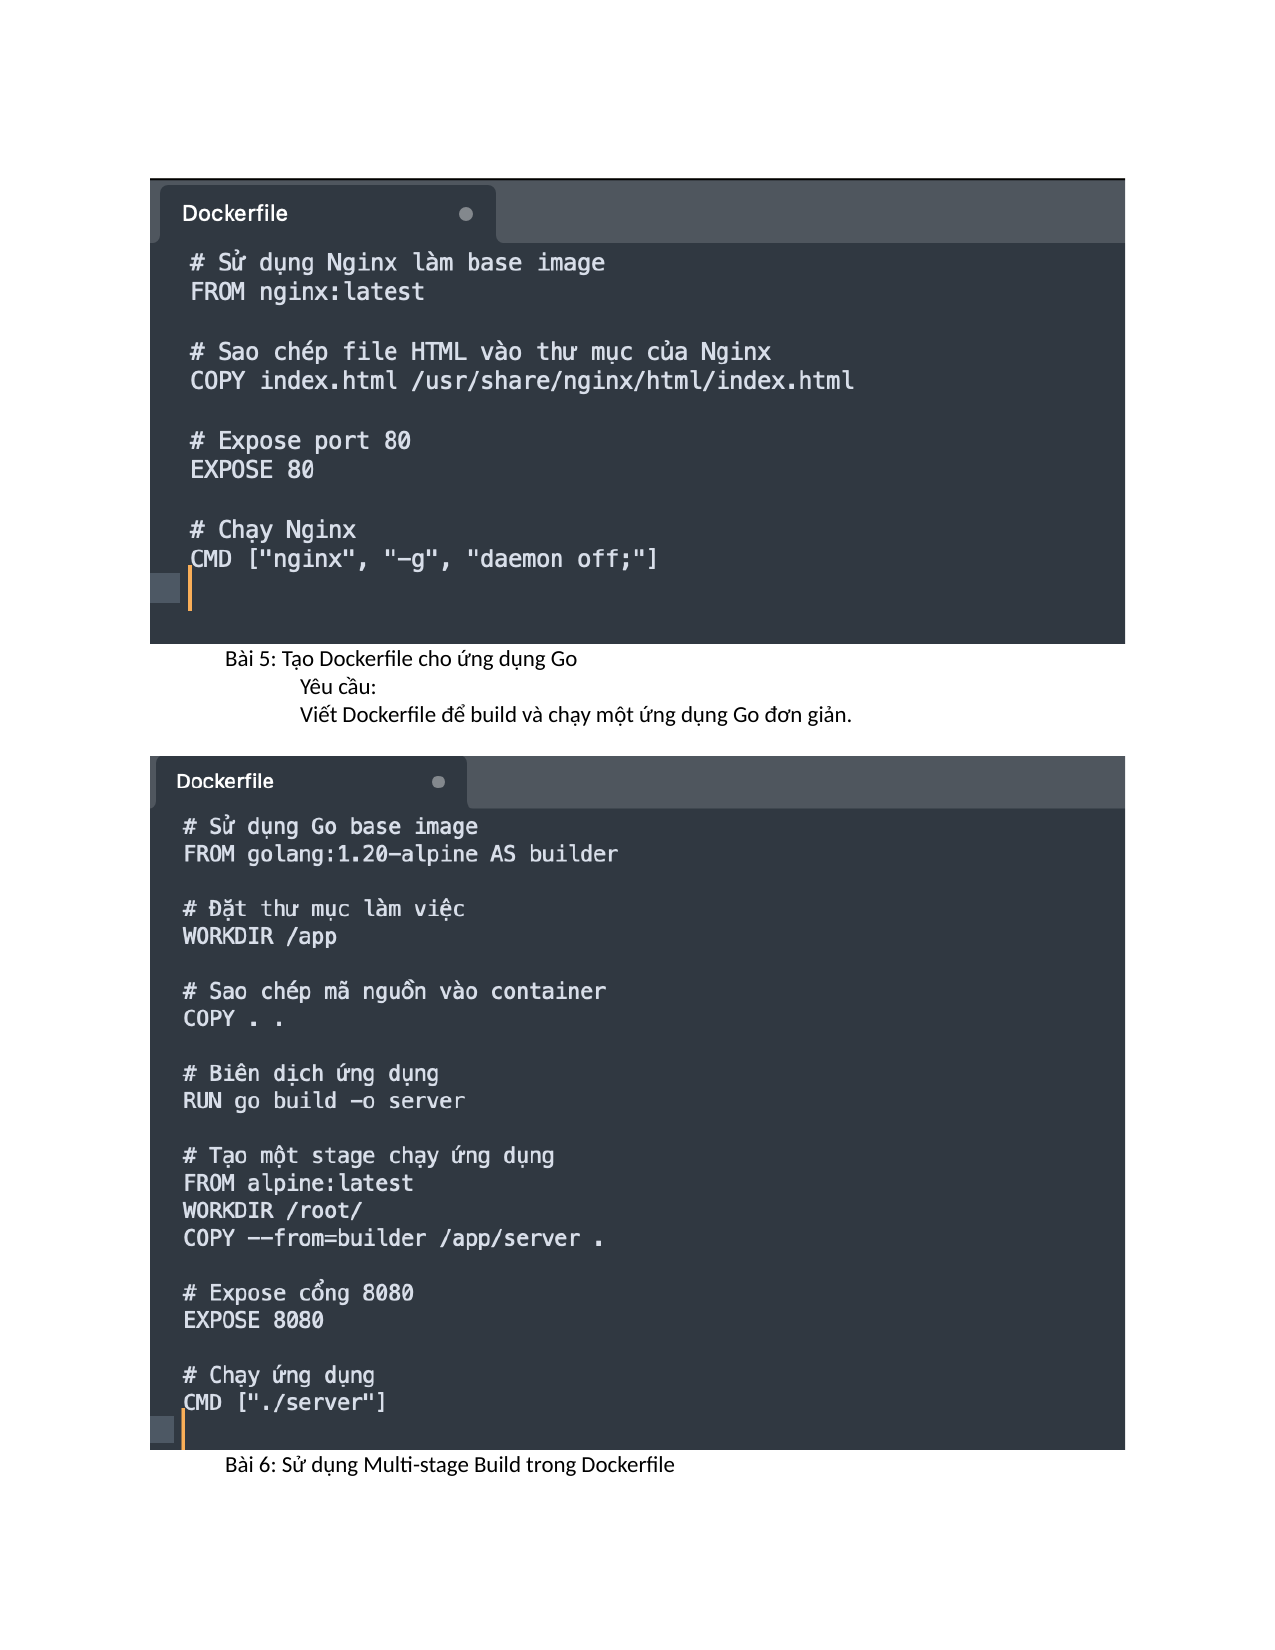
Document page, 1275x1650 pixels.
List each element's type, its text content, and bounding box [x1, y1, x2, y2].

text Bài 6: Sử dụng Multi-stage Build trong Dockerfile [150, 1450, 1125, 1478]
text Yêu cầu: [150, 672, 1125, 700]
text Viết Dockerfile để build và chạy một ứng dụng Go đơn giản. [150, 700, 1125, 728]
picture [150, 178, 1125, 644]
picture [150, 756, 1125, 1450]
text Bài 5: Tạo Dockerfile cho ứng dụng Go [150, 644, 1125, 672]
